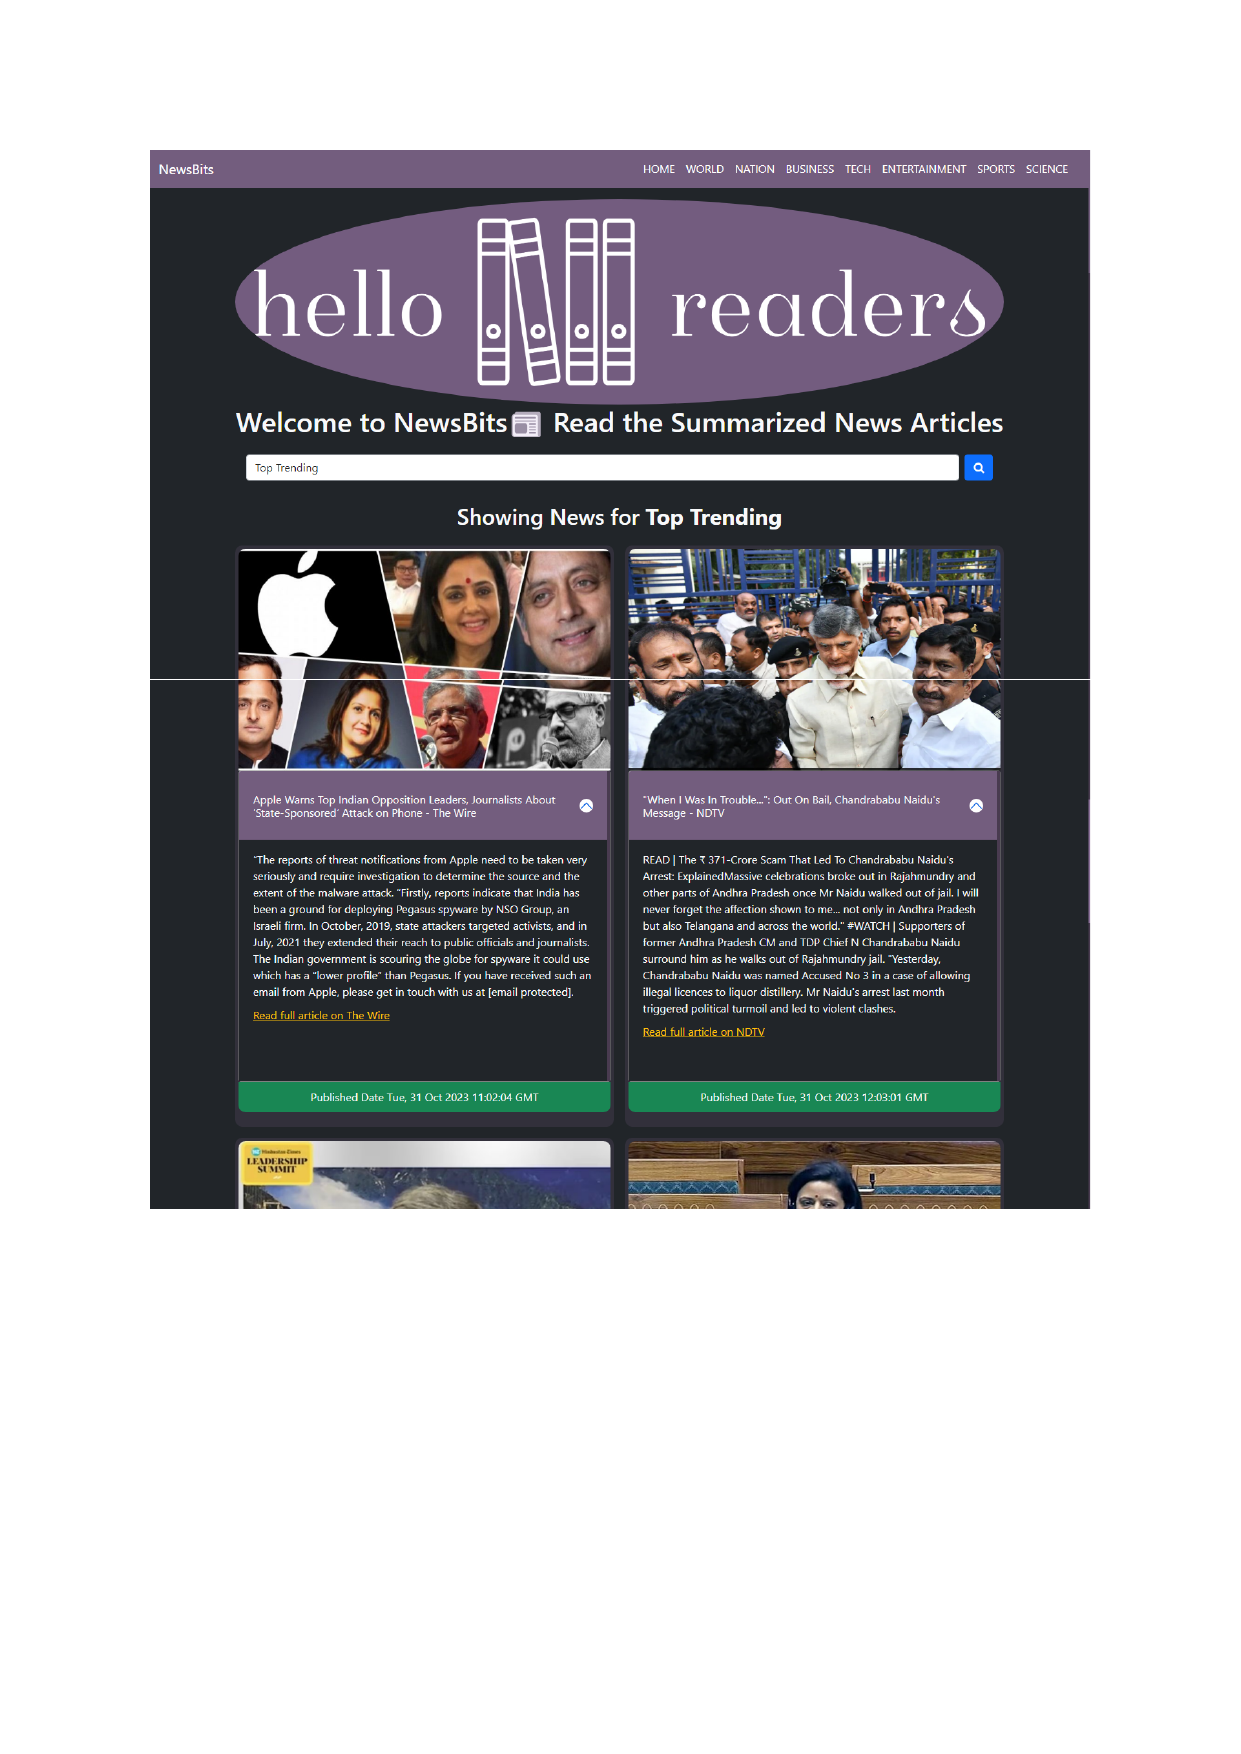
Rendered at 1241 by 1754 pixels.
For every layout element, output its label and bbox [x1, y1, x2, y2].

picture [150, 150, 1091, 679]
picture [150, 680, 1091, 1209]
